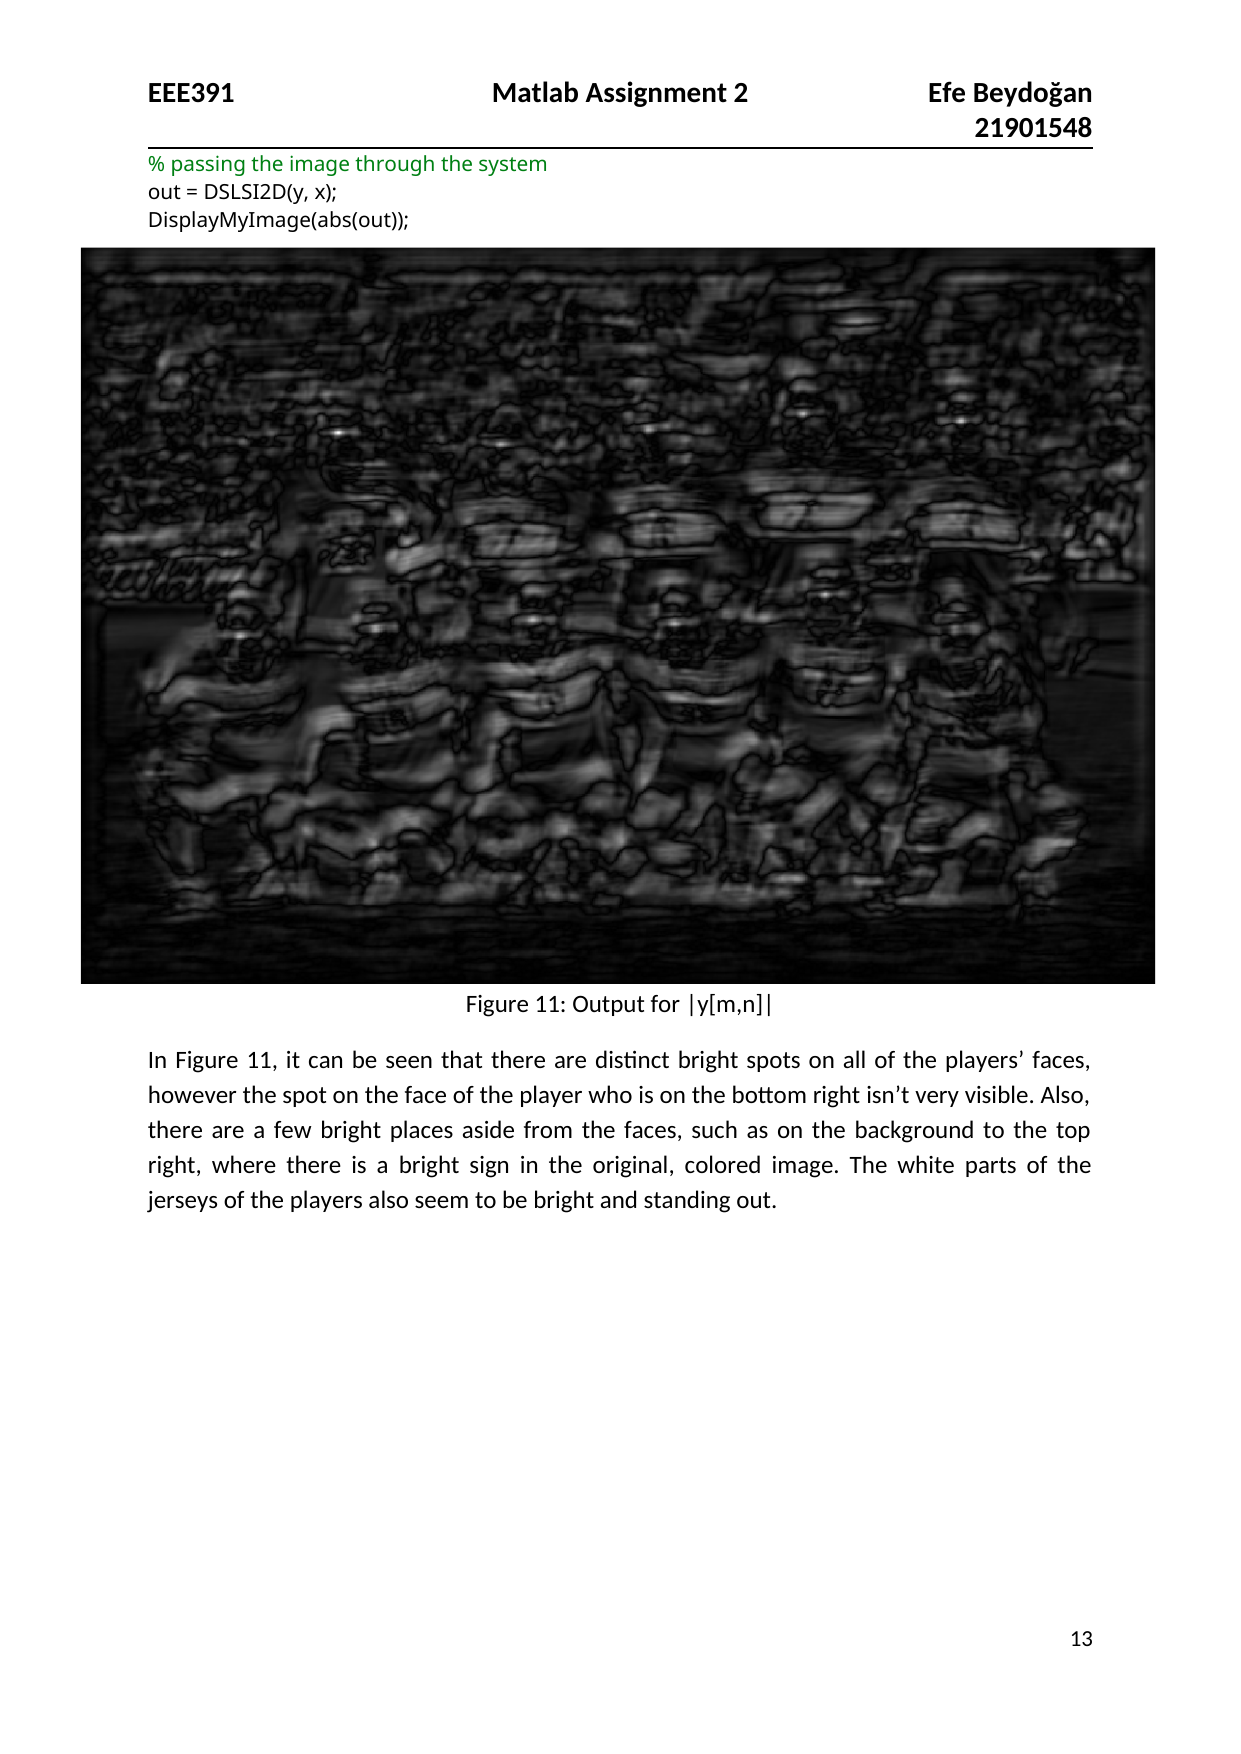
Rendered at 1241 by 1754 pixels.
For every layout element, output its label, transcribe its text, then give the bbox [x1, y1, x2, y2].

text % passing the image through the system [148, 149, 1093, 177]
text out = DSLSI2D(y, x); [148, 177, 1093, 206]
text DisplayMyImage(abs(out)); [148, 206, 1093, 234]
picture [1093, 245, 1156, 984]
text In Figure 11, it can be seen that there are distinct bright spots on all of the players’ faces, however the spot on the face of the player who is on the bottom right isn’t very visible. Also, there are a few bright places aside from the faces, such as on the background to the top right, where there is a bright sign in the original, colored image. The white parts of the jerseys of the players also seem to be bright and standing out. [148, 1044, 1093, 1214]
text Figure 11: Output for |y[m,n]| [148, 234, 1093, 1019]
picture [80, 245, 148, 984]
